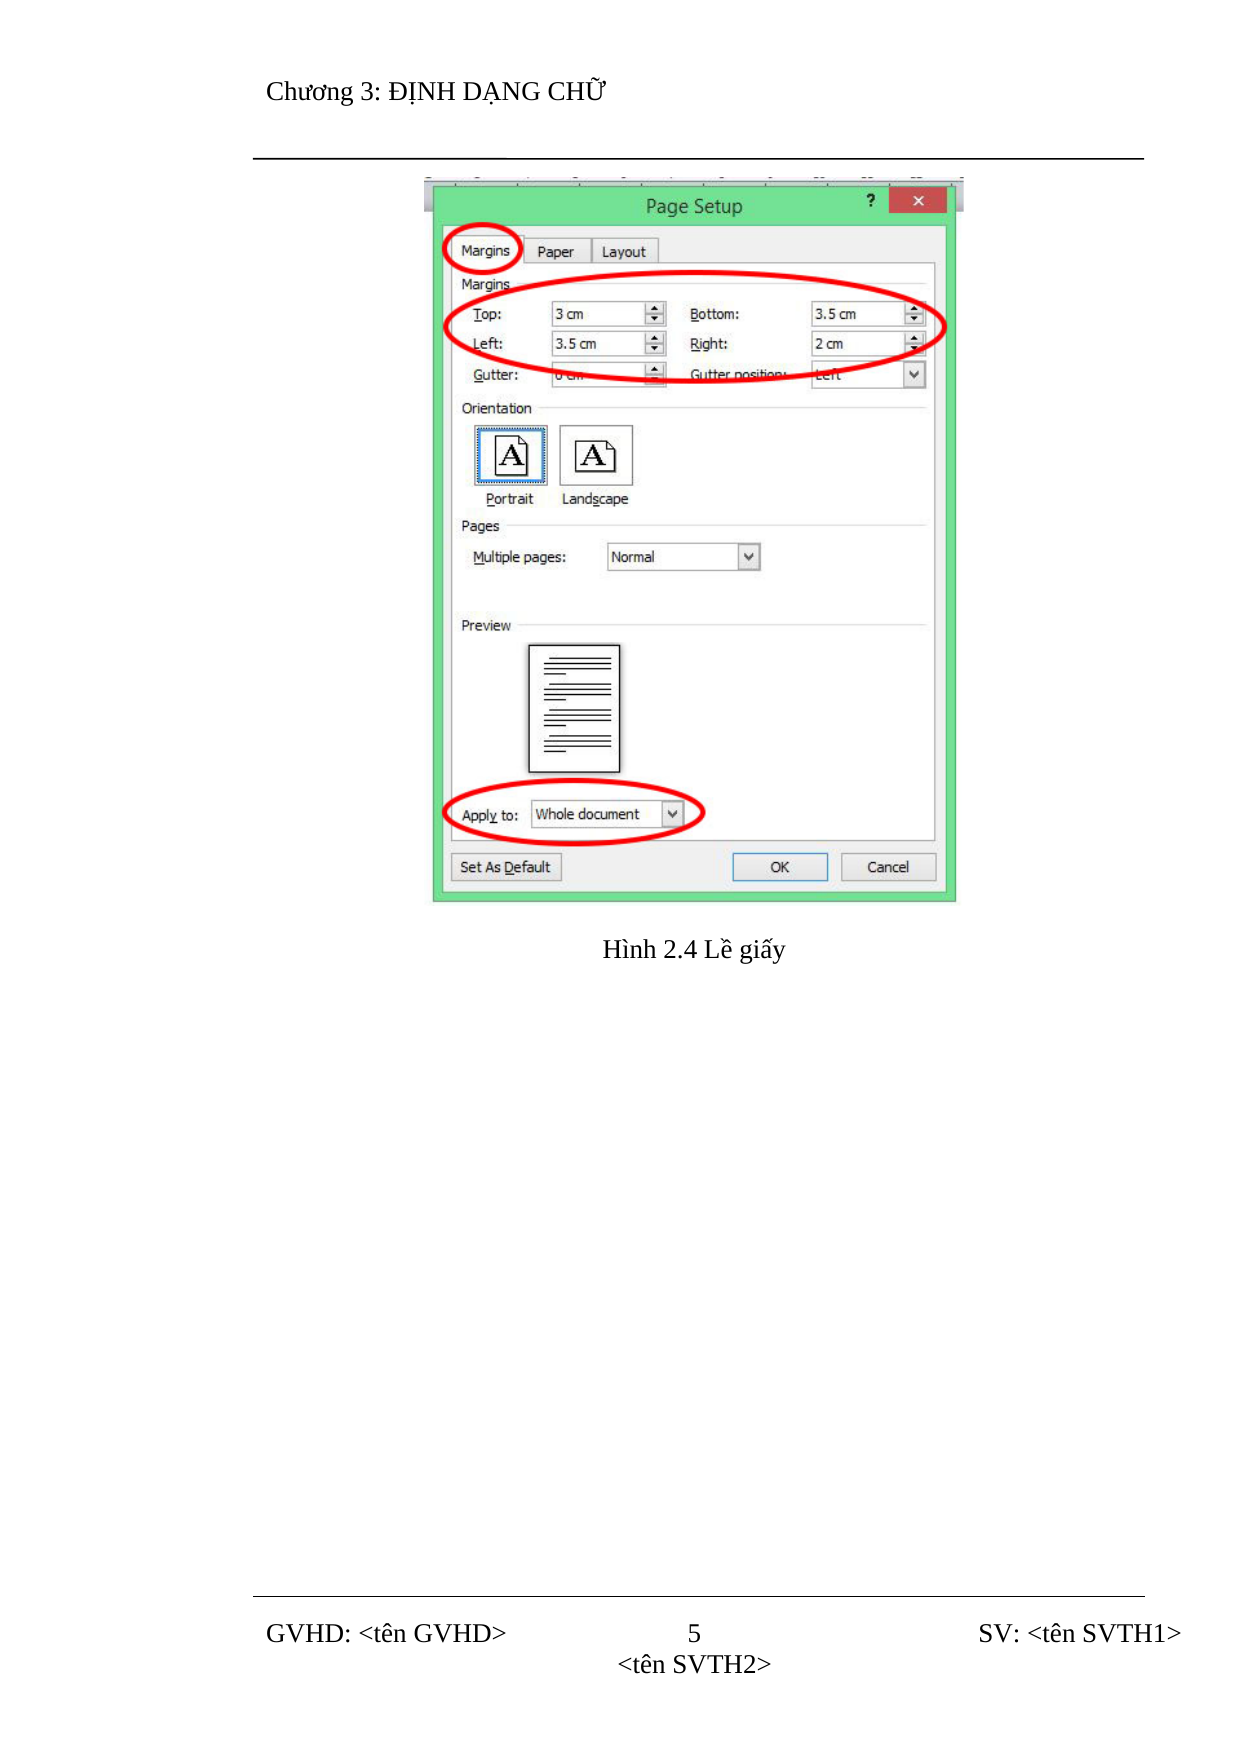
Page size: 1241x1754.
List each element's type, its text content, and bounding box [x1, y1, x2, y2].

picture [424, 177, 964, 906]
